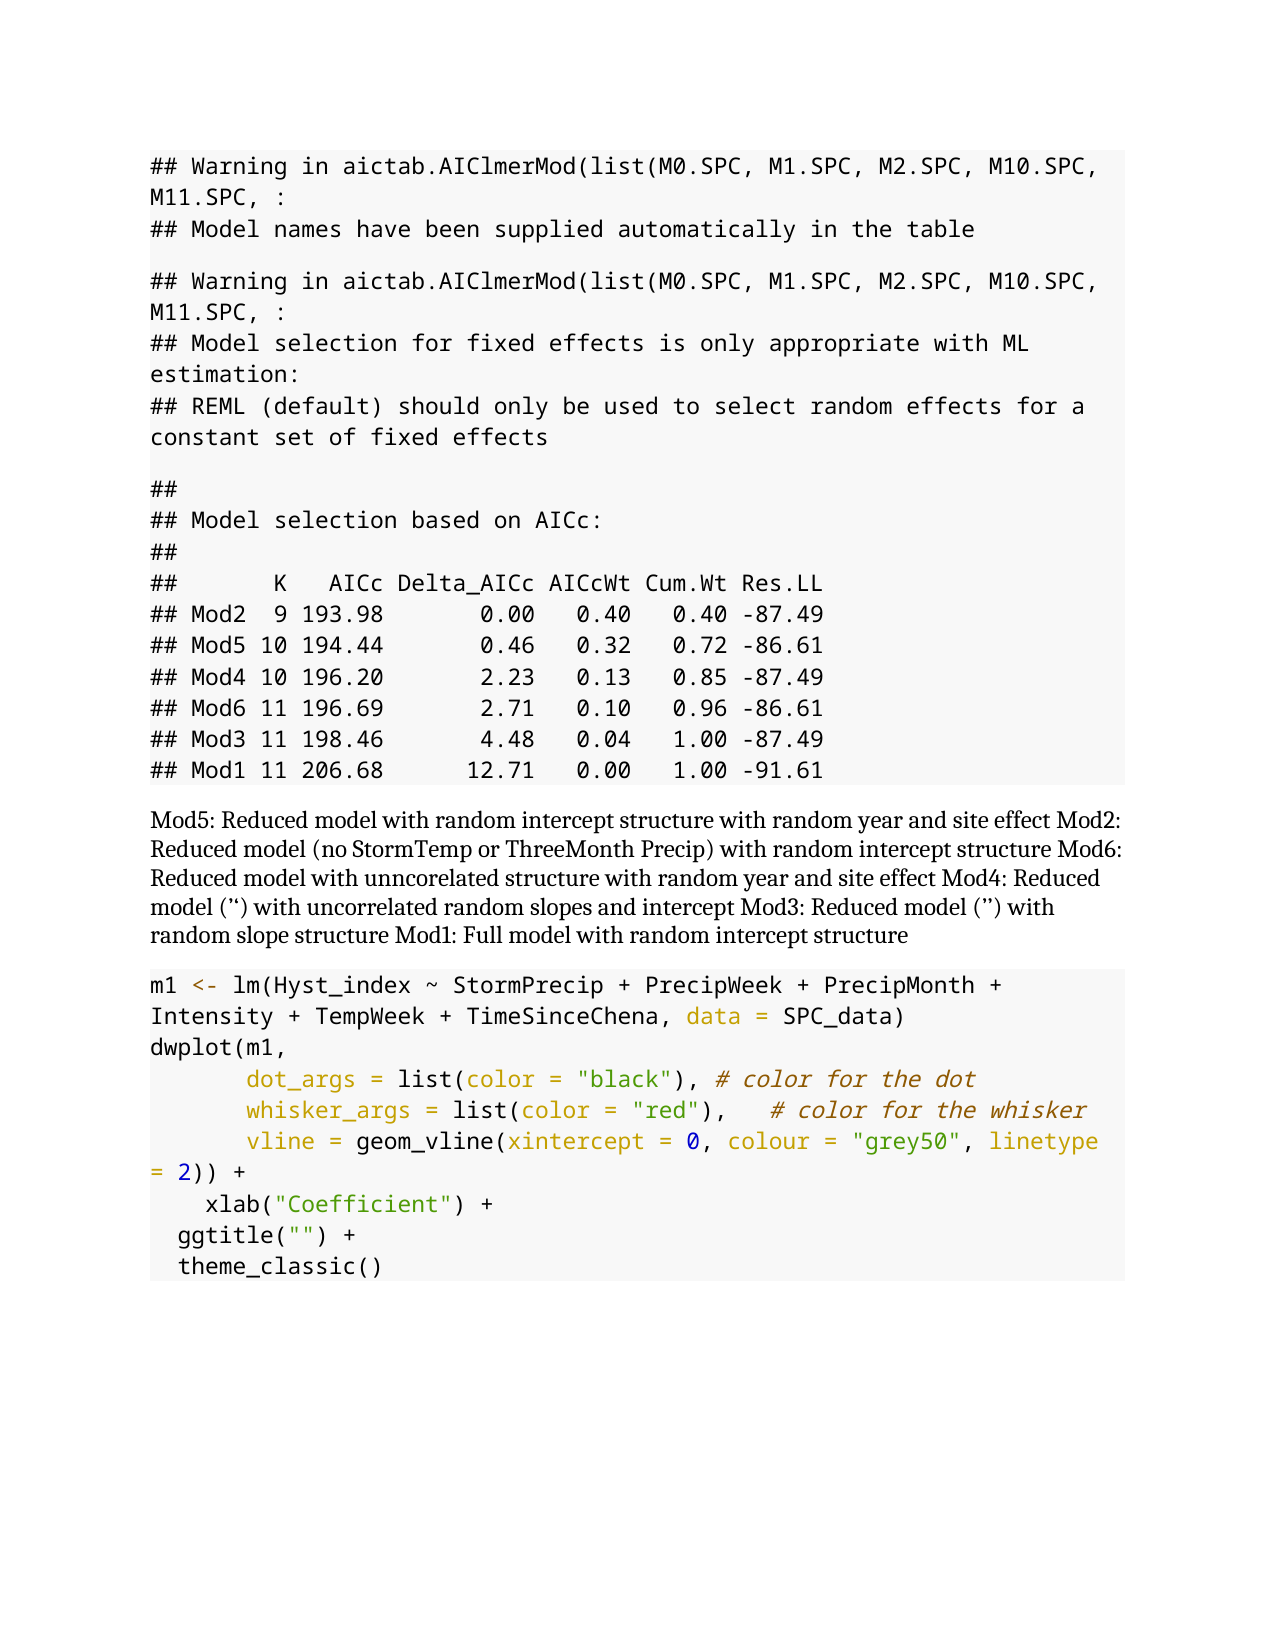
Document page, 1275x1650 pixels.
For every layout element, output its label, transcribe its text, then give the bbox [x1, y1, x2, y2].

text m1 <- lm(Hyst_index ~ StormPrecip + PrecipWeek + PrecipMonth + Intensity + TempWeek + TimeSinceChena, data = SPC_data) dwplot(m1, dot_args = list(color = "black"), # color for the dot whisker_args = list(color = "red"), # color for the whisker vline = geom_vline(xintercept = 0, colour = "grey50", linetype = 2)) + xlab("Coefficient") + ggtitle("") + theme_classic() [150, 969, 1125, 1281]
text ## Warning in aictab.AIClmerMod(list(M0.SPC, M1.SPC, M2.SPC, M10.SPC, M11.SPC, : ## Model selection for fixed effects is only appropriate with ML estimation: ## REML (default) should only be used to select random effects for a constant set of fixed effects [150, 264, 1125, 452]
text ## Warning in aictab.AIClmerMod(list(M0.SPC, M1.SPC, M2.SPC, M10.SPC, M11.SPC, : ## Model names have been supplied automatically in the table [150, 150, 1125, 244]
text Mod5: Reduced model with random intercept structure with random year and site effect Mod2: Reduced model (no StormTemp or ThreeMonth Precip) with random intercept structure Mod6: Reduced model with unncorelated structure with random year and site effect Mod4: Reduced model (’‘) with uncorrelated random slopes and intercept Mod3: Reduced model (’’) with random slope structure Mod1: Full model with random intercept structure [150, 806, 1125, 950]
text ## ## Model selection based on AICc: ## ## K AICc Delta_AICc AICcWt Cum.Wt Res.LL ## Mod2 9 193.98 0.00 0.40 0.40 -87.49 ## Mod5 10 194.44 0.46 0.32 0.72 -86.61 ## Mod4 10 196.20 2.23 0.13 0.85 -87.49 ## Mod6 11 196.69 2.71 0.10 0.96 -86.61 ## Mod3 11 198.46 4.48 0.04 1.00 -87.49 ## Mod1 11 206.68 12.71 0.00 1.00 -91.61 [150, 473, 1125, 785]
